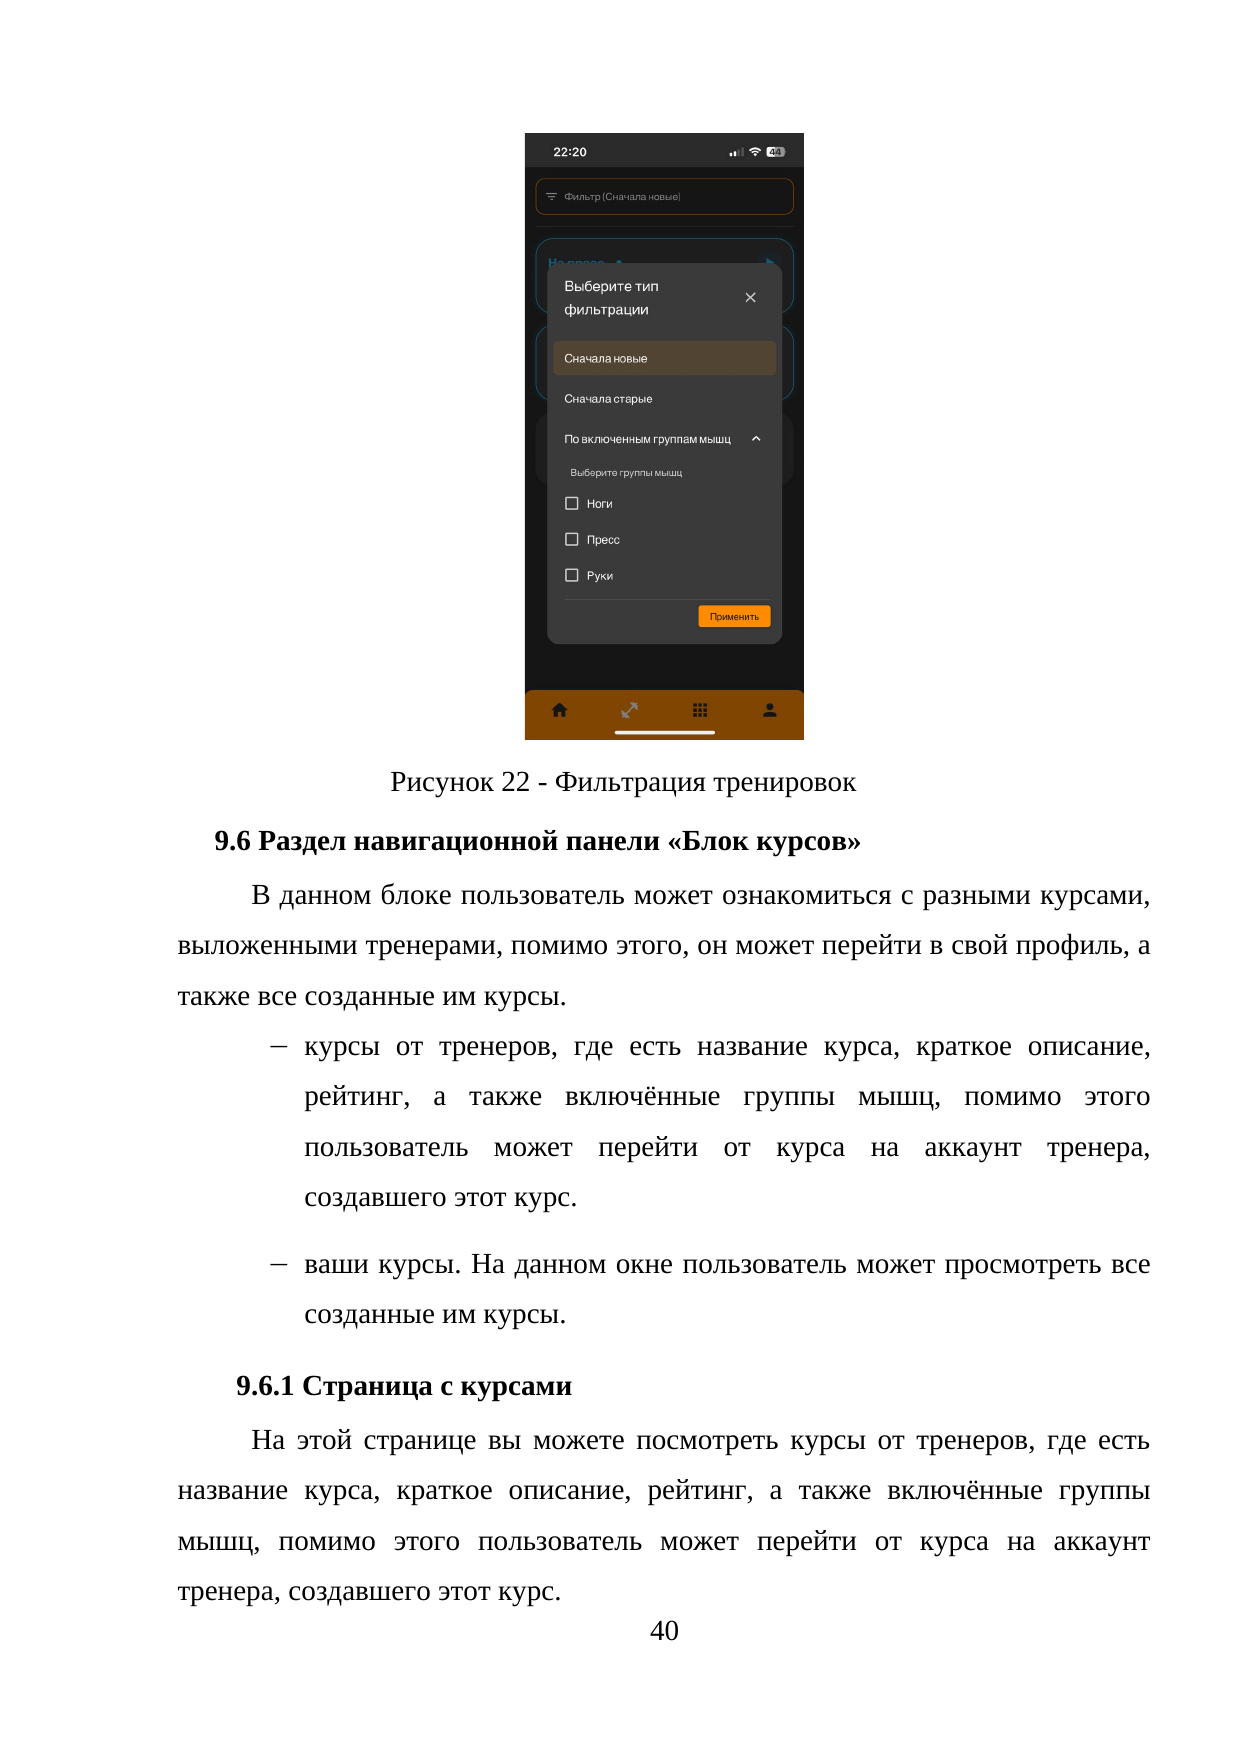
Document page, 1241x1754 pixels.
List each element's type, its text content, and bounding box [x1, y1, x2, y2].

text Фильтрация тренировок [177, 764, 1152, 798]
text ваши курсы. На данном окне пользователь может просмотреть все созданные им курсы. [267, 1246, 1152, 1330]
text На этой странице вы можете посмотреть курсы от тренеров, где есть название курса, краткое описание, рейтинг, а также включённые группы мышц, помимо этого пользователь может перейти от курса на аккаунт тренера, создавшего этот курс. [177, 1422, 1152, 1606]
text Страница с курсами [236, 1368, 1152, 1401]
text Раздел навигационной панели «Блок курсов» [214, 823, 1152, 856]
picture [524, 133, 804, 740]
text курсы от тренеров, где есть название курса, краткое описание, рейтинг, а также включённые группы мышц, помимо этого пользователь может перейти от курса на аккаунт тренера, создавшего этот курс. [267, 1028, 1152, 1213]
text В данном блоке пользователь может ознакомиться с разными курсами, выложенными тренерами, помимо этого, он может перейти в свой профиль, а также все созданные им курсы. [177, 877, 1152, 1011]
